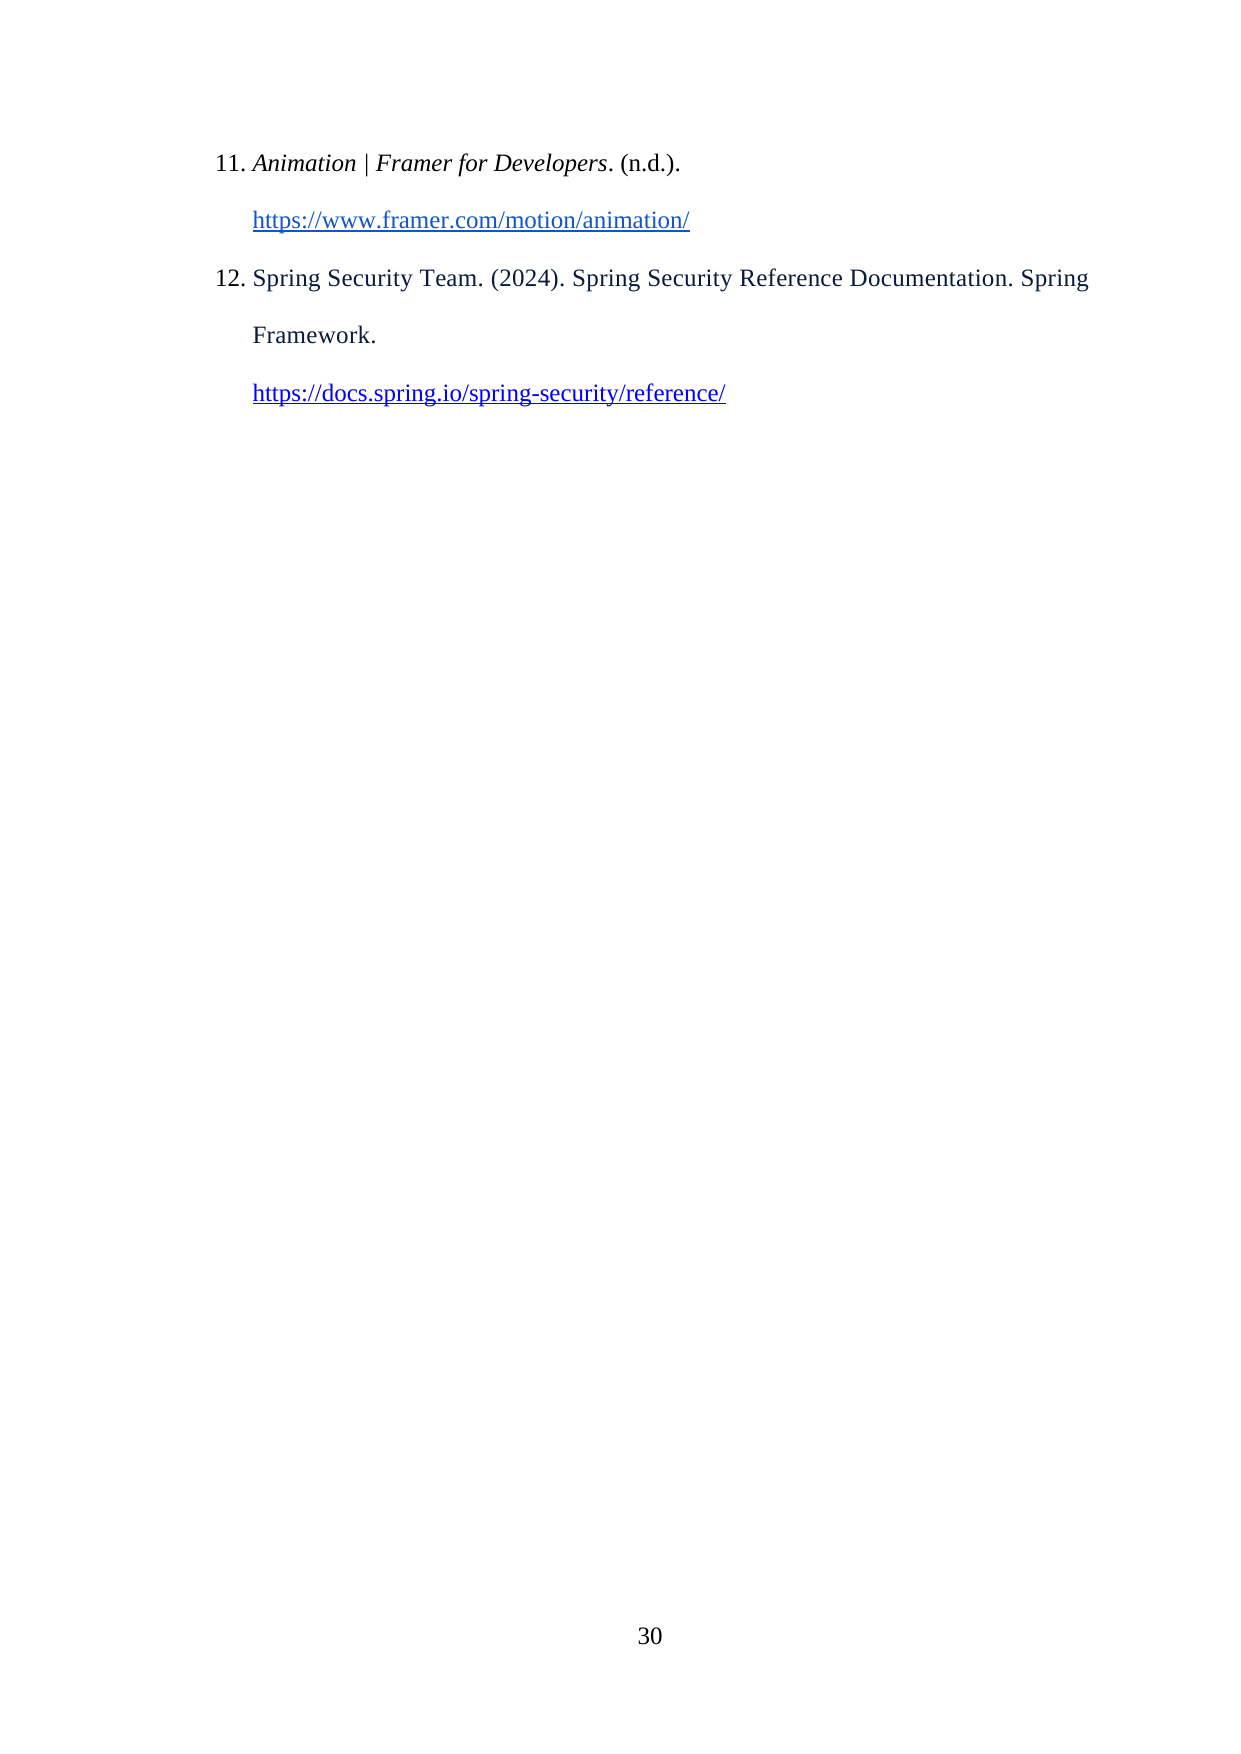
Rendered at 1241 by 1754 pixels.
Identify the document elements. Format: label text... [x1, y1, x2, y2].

text https://docs.spring.io/spring-security/reference/ [252, 378, 1122, 406]
list Spring Security Team. (2024). Spring Security Reference Documentation. Spring Framework. [215, 263, 1122, 349]
list Animation | Framer for Developers. (n.d.). https://www.framer.com/motion/animation/ [215, 148, 1122, 234]
